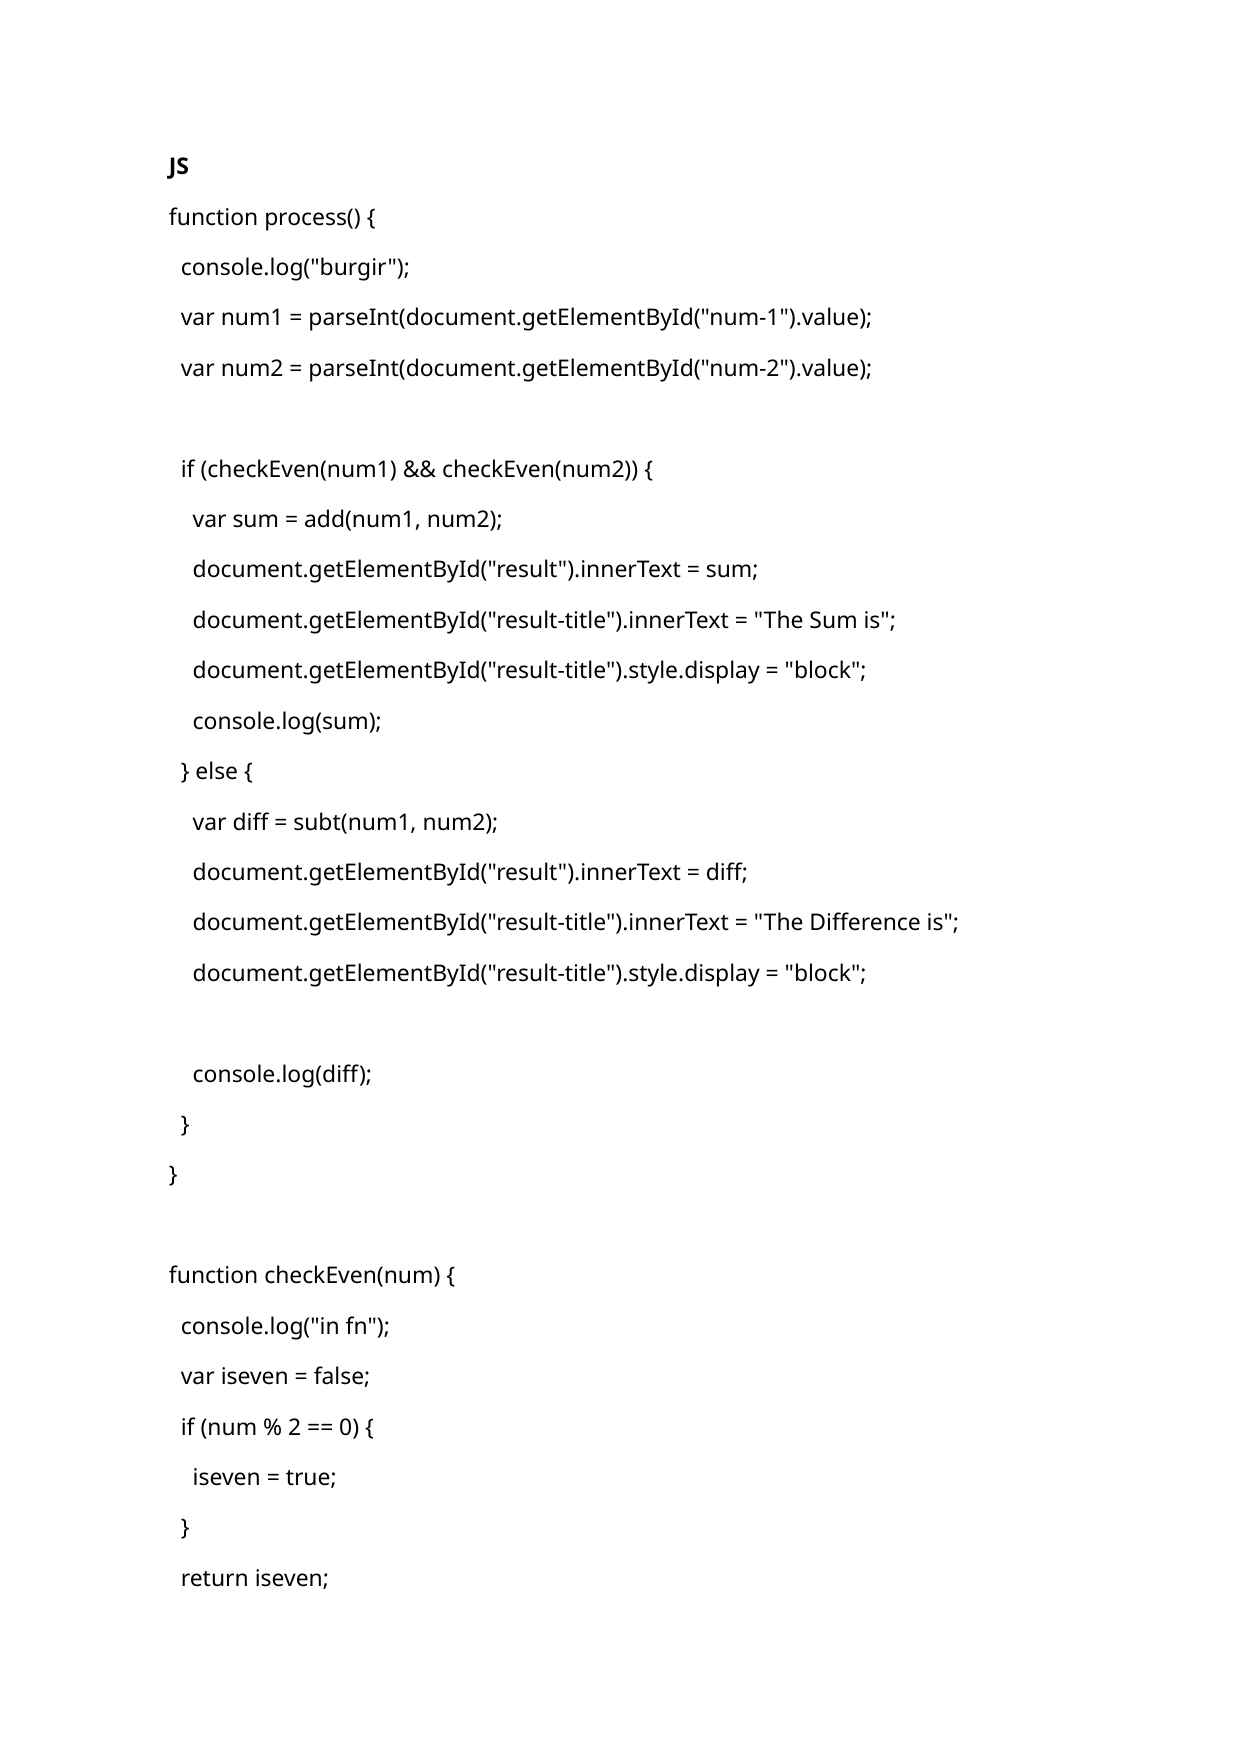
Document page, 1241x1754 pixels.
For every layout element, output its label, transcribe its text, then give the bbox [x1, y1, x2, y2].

text } [169, 1511, 1090, 1542]
text console.log("burgir"); [169, 251, 1090, 282]
text var sum = add(num1, num2); [169, 503, 1090, 534]
text var iseven = false; [169, 1360, 1090, 1391]
text function process() { [169, 200, 1090, 232]
text console.log(diff); [169, 1057, 1090, 1089]
text document.getElementById("result").innerText = diff; [169, 856, 1090, 887]
text console.log(sum); [169, 704, 1090, 736]
text var num2 = parseInt(document.getElementById("num-2").value); [169, 352, 1090, 383]
text if (checkEven(num1) && checkEven(num2)) { [169, 452, 1090, 484]
text iseven = true; [169, 1461, 1090, 1492]
text if (num % 2 == 0) { [169, 1410, 1090, 1442]
text } else { [169, 755, 1090, 786]
text document.getElementById("result-title").innerText = "The Sum is"; [169, 604, 1090, 635]
text return iseven; [169, 1562, 1090, 1593]
text JS [169, 150, 1090, 181]
text document.getElementById("result-title").style.display = "block"; [169, 957, 1090, 988]
text } [169, 1158, 1090, 1189]
text } [169, 1108, 1090, 1139]
text var diff = subt(num1, num2); [169, 805, 1090, 837]
text document.getElementById("result-title").style.display = "block"; [169, 654, 1090, 685]
text document.getElementById("result-title").innerText = "The Difference is"; [169, 906, 1090, 937]
text function checkEven(num) { [169, 1259, 1090, 1290]
text console.log("in fn"); [169, 1309, 1090, 1341]
text var num1 = parseInt(document.getElementById("num-1").value); [169, 301, 1090, 332]
text document.getElementById("result").innerText = sum; [169, 553, 1090, 584]
